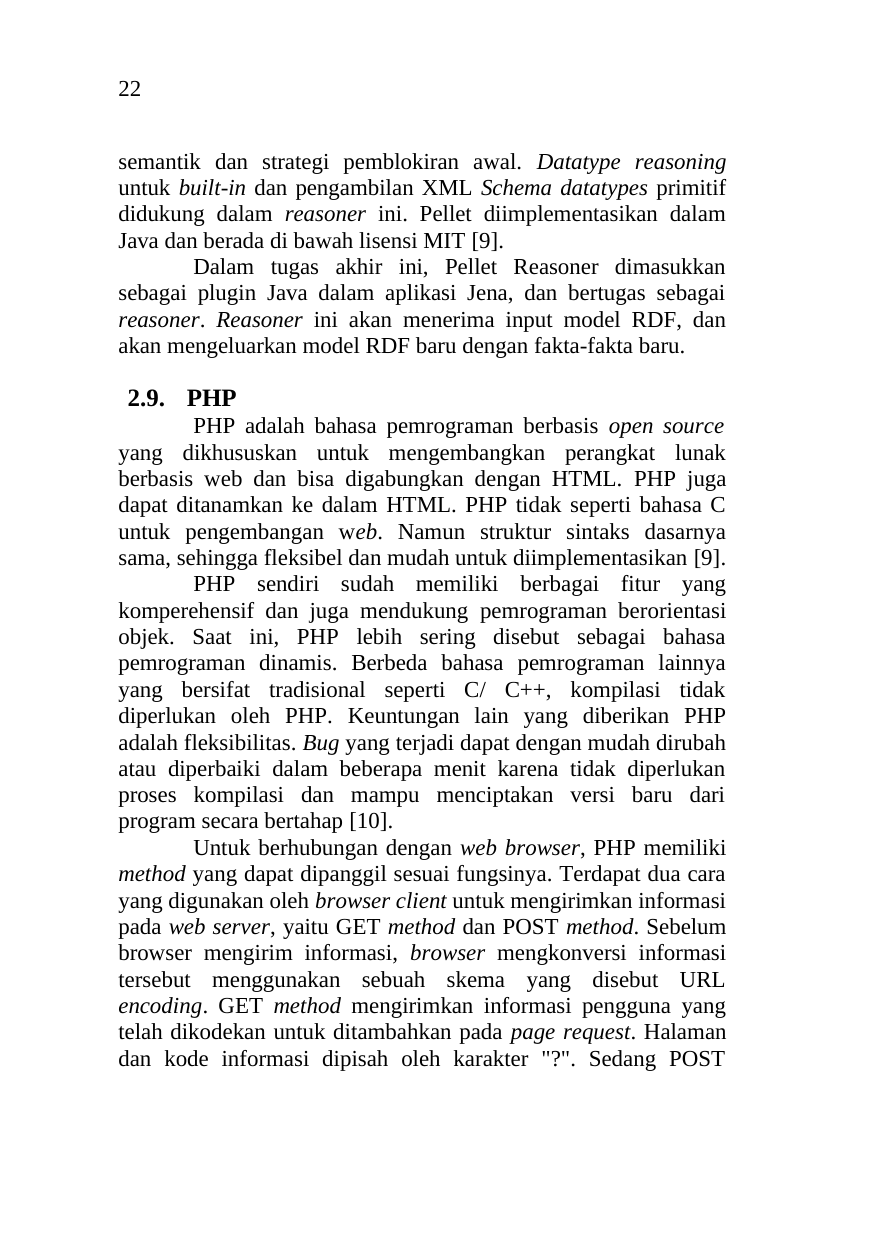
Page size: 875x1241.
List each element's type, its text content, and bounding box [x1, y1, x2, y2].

text PHP adalah bahasa pemrograman berbasis open source yang dikhususkan untuk mengembangkan perangkat lunak berbasis web dan bisa digabungkan dengan HTML. PHP juga dapat ditanamkan ke dalam HTML. PHP tidak seperti bahasa C untuk pengembangan web. Namun struktur sintaks dasarnya sama, sehingga fleksibel dan mudah untuk diimplementasikan . [118, 412, 726, 570]
text PHP sendiri sudah memiliki berbagai fitur yang komperehensif dan juga mendukung pemrograman berorientasi objek. Saat ini, PHP lebih sering disebut sebagai bahasa pemrograman dinamis. Berbeda bahasa pemrograman lainnya yang bersifat tradisional seperti C/ C++, kompilasi tidak diperlukan oleh PHP. Keuntungan lain yang diberikan PHP adalah fleksibilitas. Bug yang terjadi dapat dengan mudah dirubah atau diperbaiki dalam beberapa menit karena tidak diperlukan proses kompilasi dan mampu menciptakan versi baru dari program secara bertahap . [118, 570, 726, 834]
subtitle PHP [127, 383, 726, 412]
list Dalam tugas akhir ini, Pellet Reasoner dimasukkan sebagai plugin Java dalam aplikasi Jena, dan bertugas sebagai reasoner. Reasoner ini akan menerima input model RDF, dan akan mengeluarkan model RDF baru dengan fakta-fakta baru. [118, 253, 726, 358]
